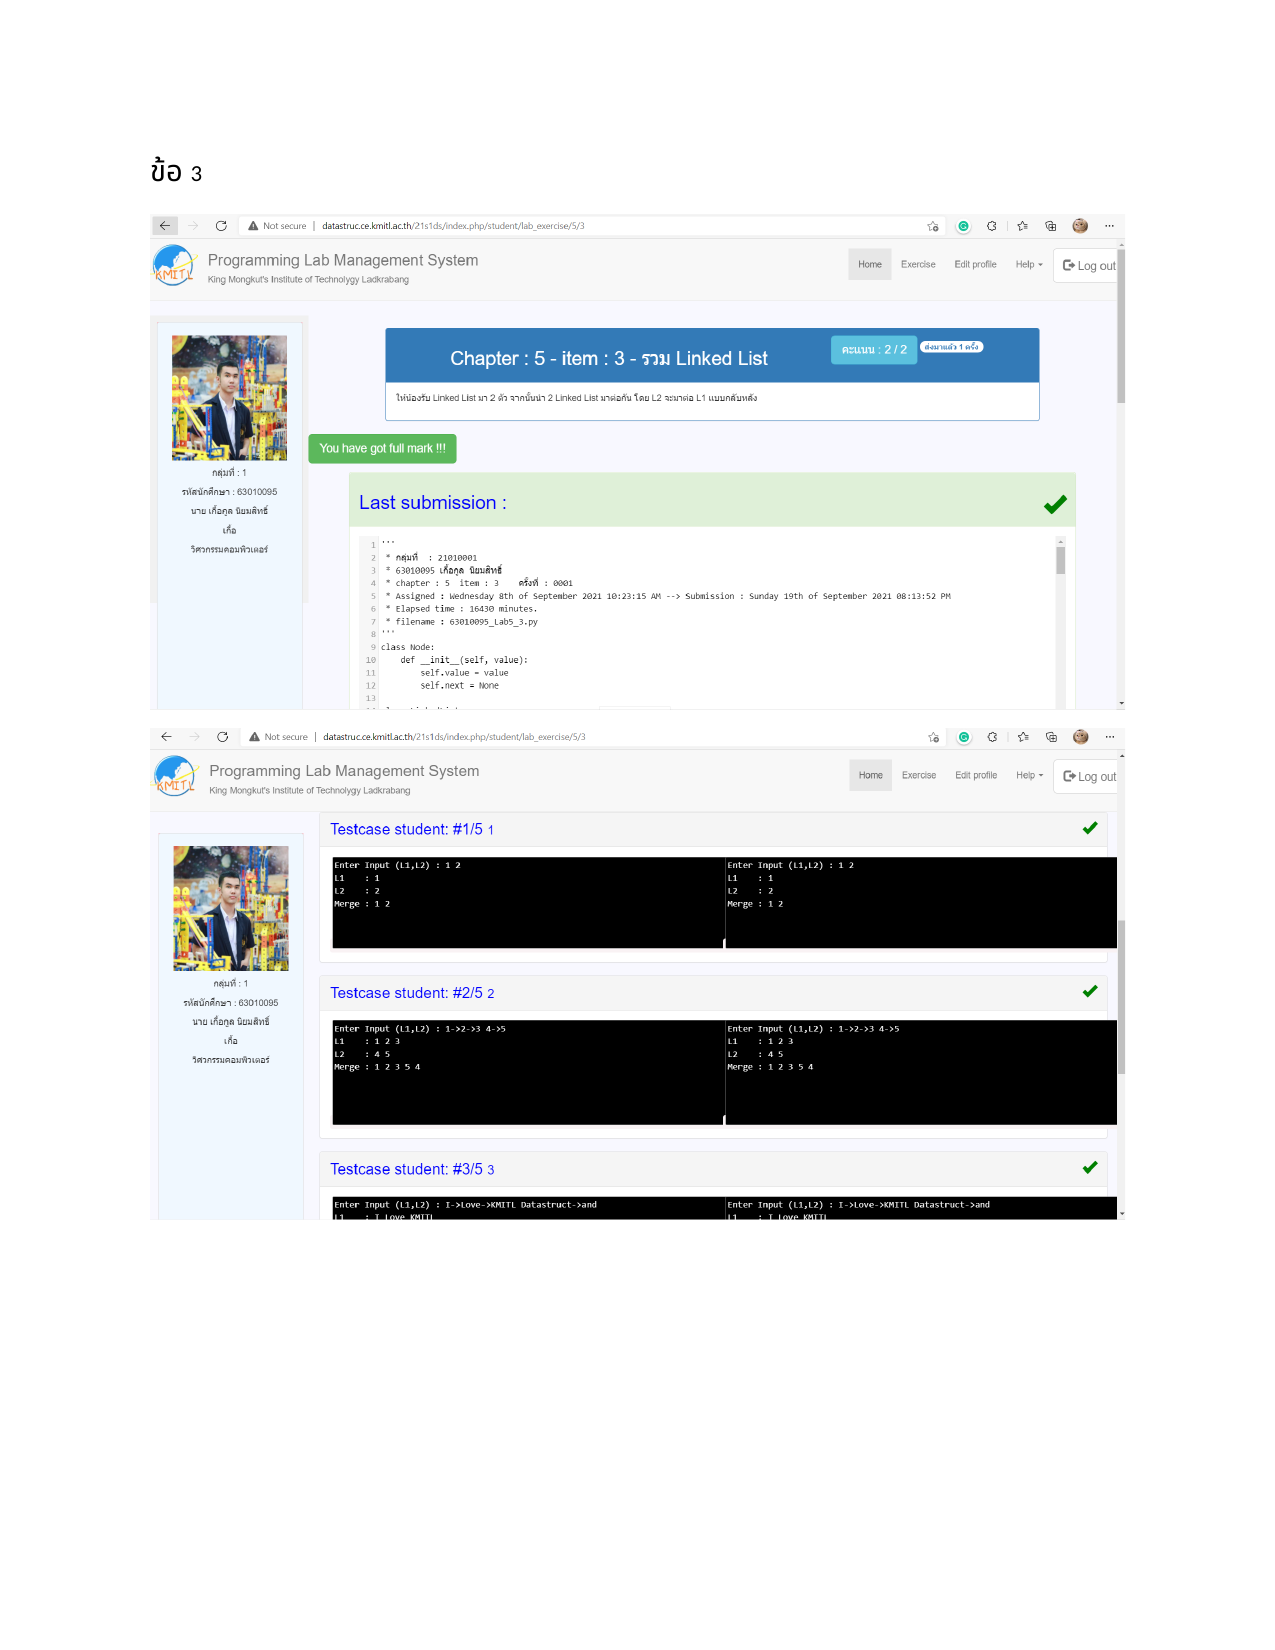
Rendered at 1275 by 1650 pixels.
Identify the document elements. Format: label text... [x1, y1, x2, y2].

text ข้อ 3 [150, 150, 1125, 194]
picture [150, 214, 1125, 710]
picture [150, 728, 1125, 1220]
